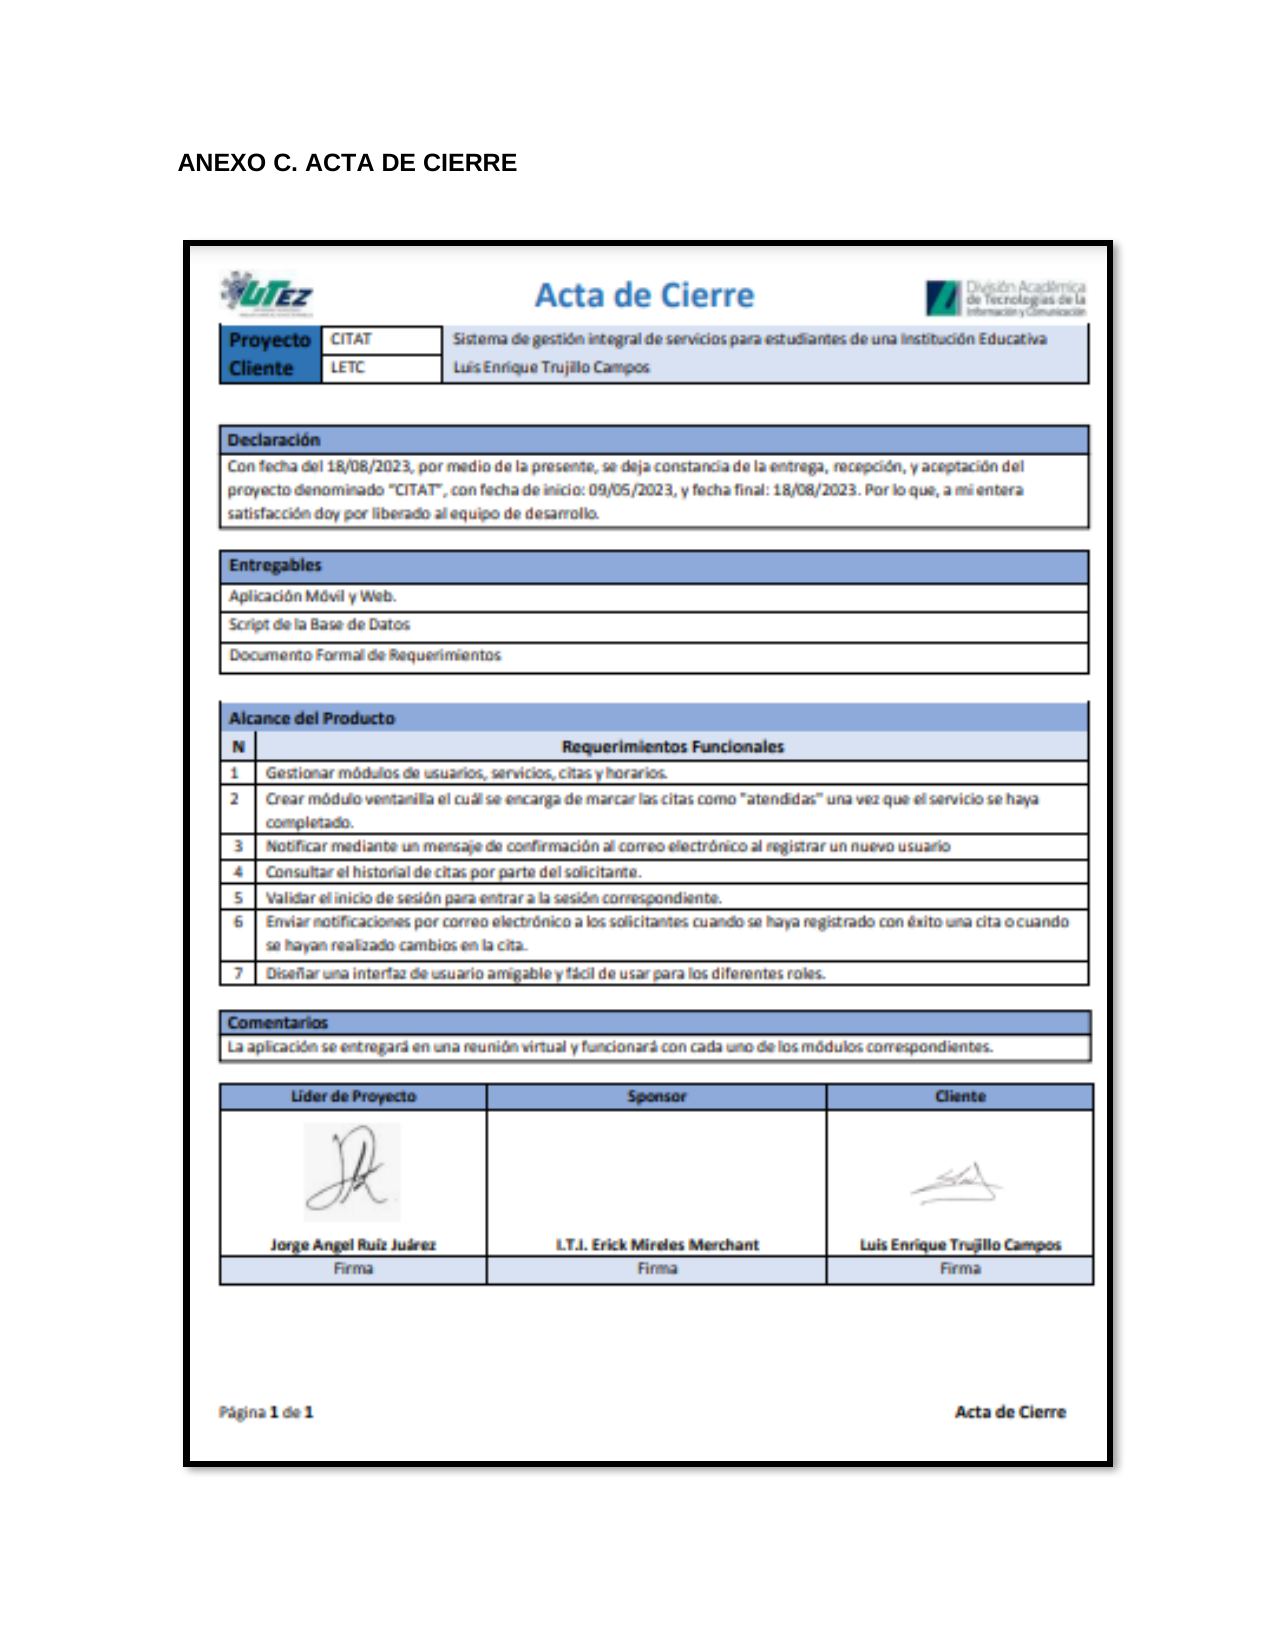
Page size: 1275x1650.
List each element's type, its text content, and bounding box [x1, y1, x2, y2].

picture [190, 246, 1107, 1461]
text ANEXO C. ACTA DE CIERRE [177, 148, 1127, 176]
